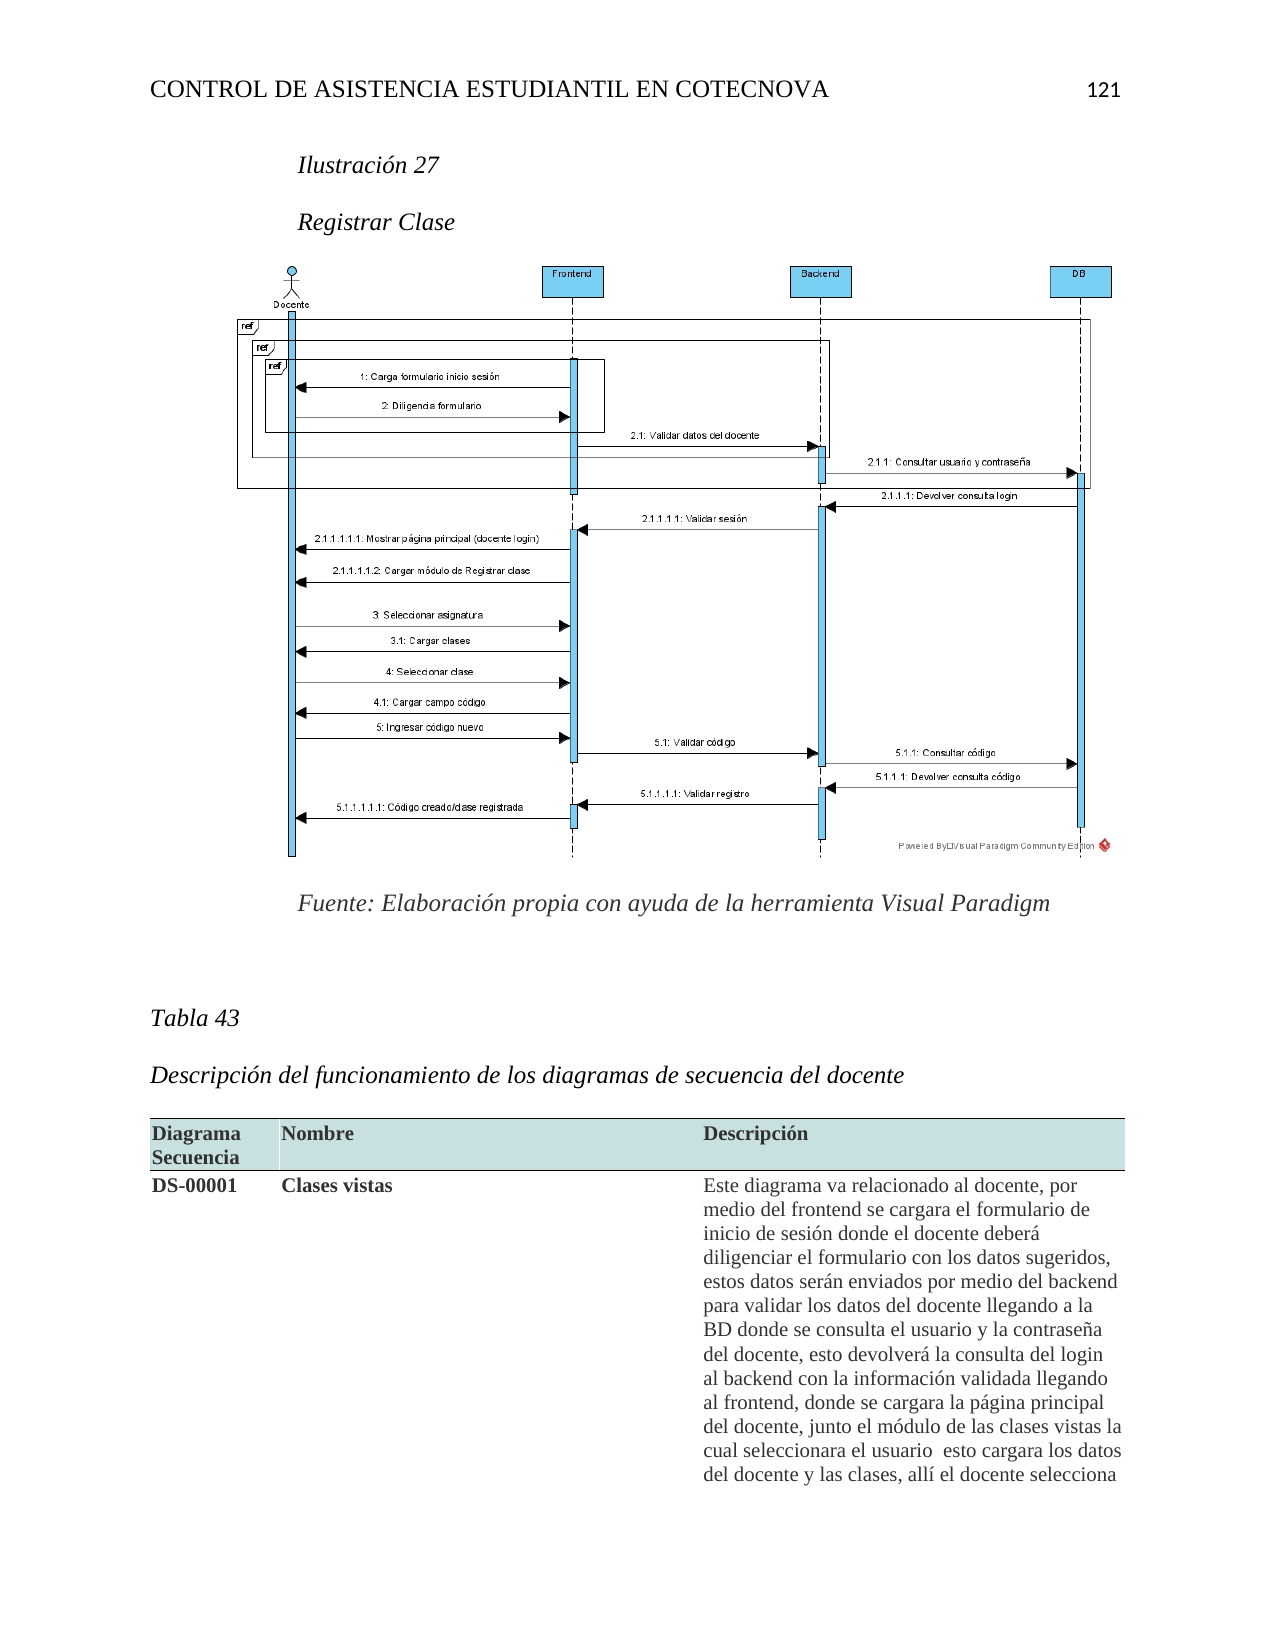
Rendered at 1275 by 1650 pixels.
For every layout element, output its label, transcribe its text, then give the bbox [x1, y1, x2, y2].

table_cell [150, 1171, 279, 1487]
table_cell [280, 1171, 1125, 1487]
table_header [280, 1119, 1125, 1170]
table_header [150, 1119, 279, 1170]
picture [236, 265, 1114, 860]
text Fuente: Elaboración propia con ayuda de la herramienta Visual Paradigm [150, 888, 1125, 917]
